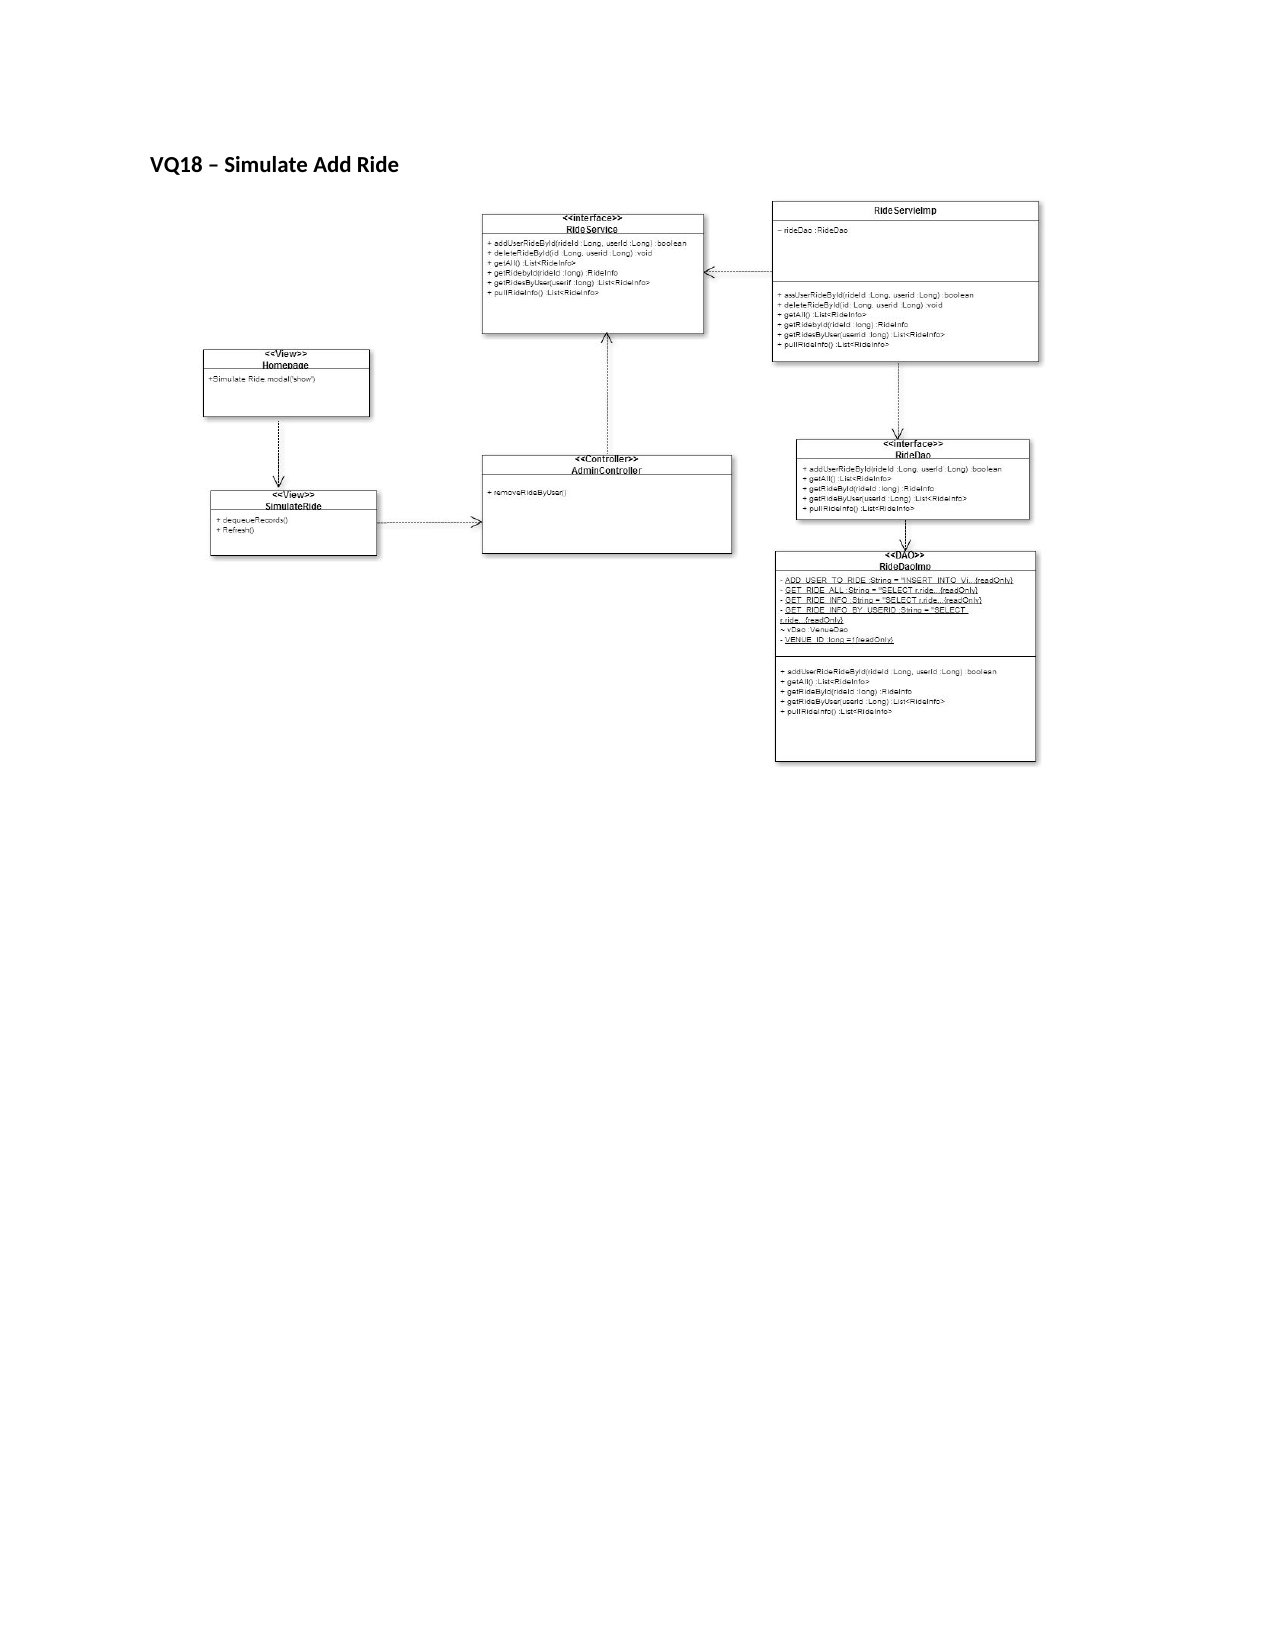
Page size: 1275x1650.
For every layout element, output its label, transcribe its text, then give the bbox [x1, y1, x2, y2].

text VQ18 – Simulate Add Ride [150, 150, 1125, 182]
picture [150, 182, 1125, 783]
